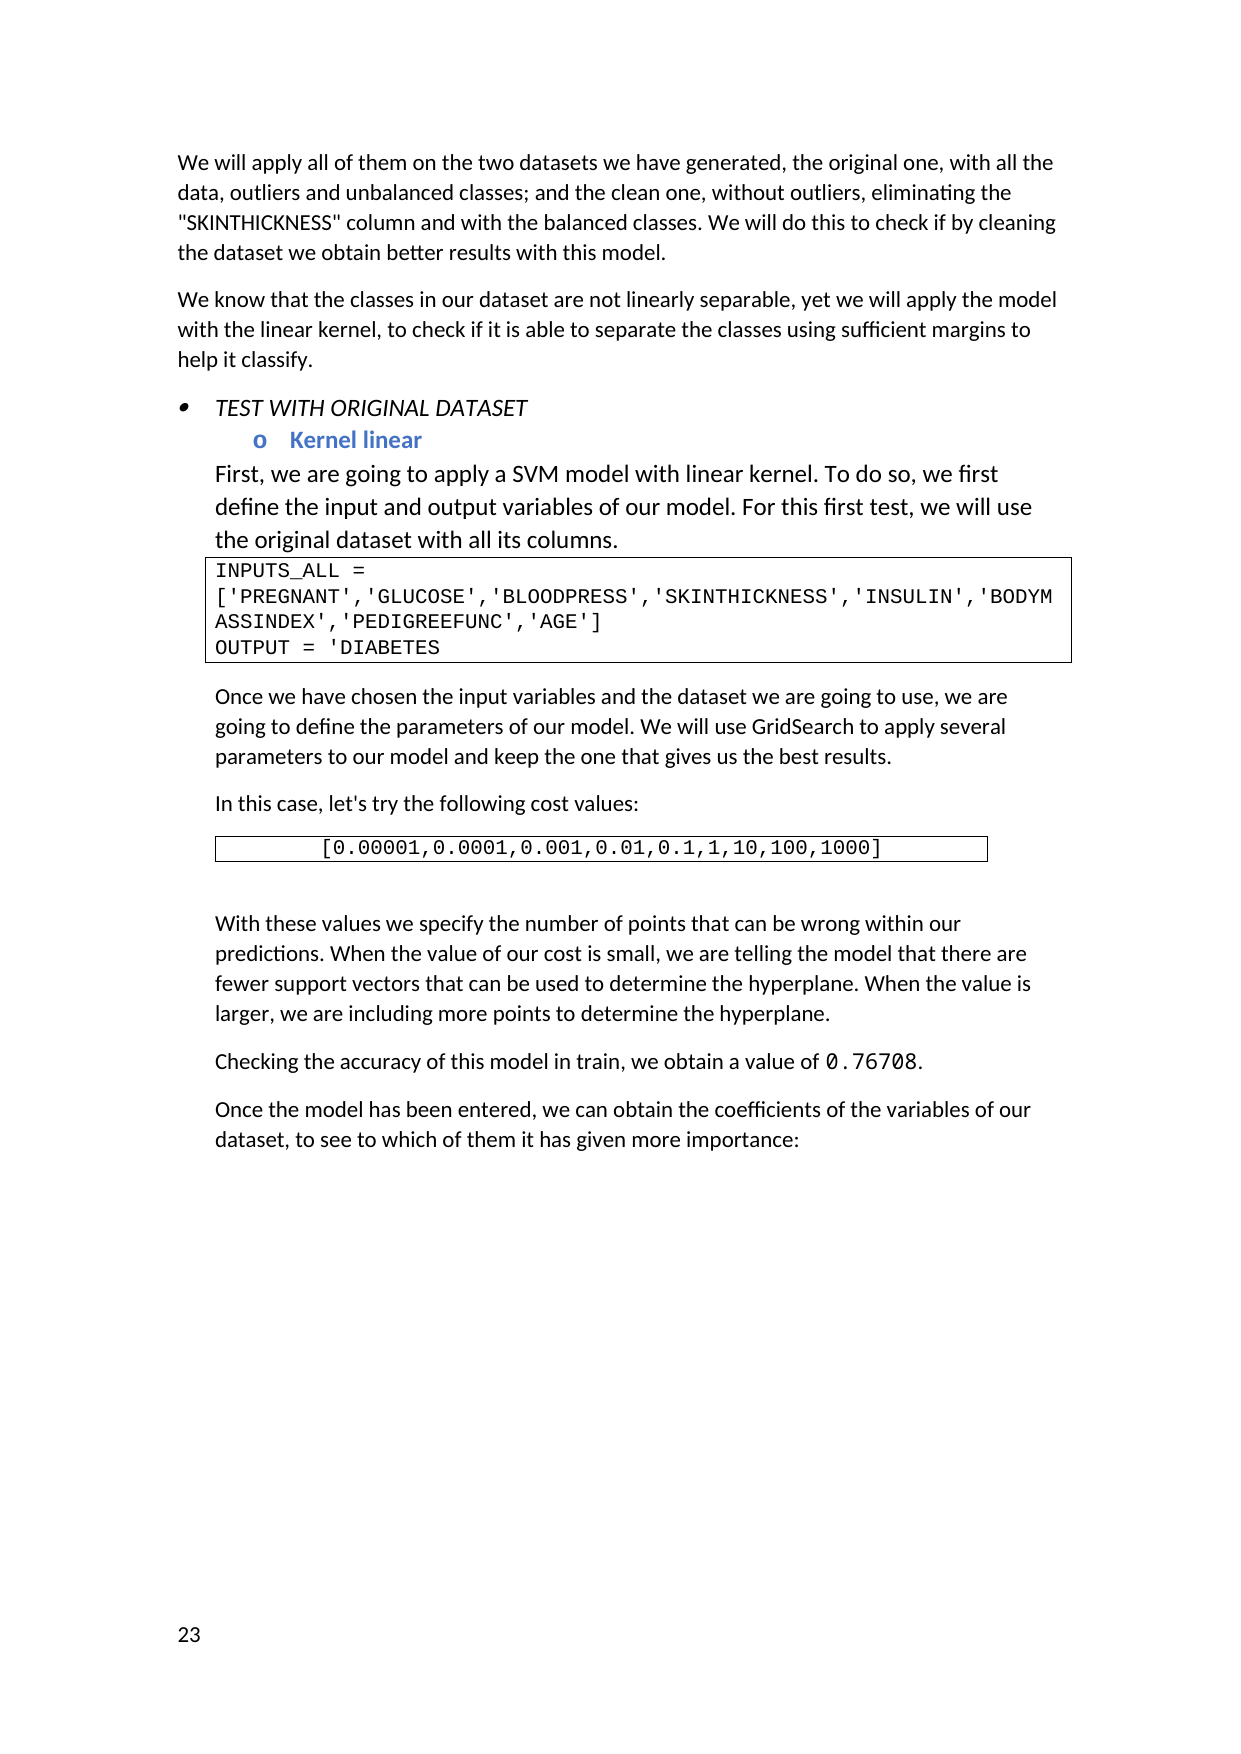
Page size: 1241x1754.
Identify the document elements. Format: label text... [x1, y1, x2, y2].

text We will apply all of them on the two datasets we have generated, the original one, with all the data, outliers and unbalanced classes; and the clean one, without outliers, eliminating the "SKINTHICKNESS" column and with the balanced classes. We will do this to check if by cleaning the dataset we obtain better results with this model. [177, 148, 1063, 266]
list INPUTS_ALL = ['PREGNANT','GLUCOSE','BLOODPRESS','SKINTHICKNESS','INSULIN','BODYMASSINDEX','PEDIGREEFUNC','AGE'] [206, 558, 1071, 634]
list OUTPUT = 'DIABETES [206, 634, 1071, 662]
text Once we have chosen the input variables and the dataset we are going to use, we are going to define the parameters of our model. We will use GridSearch to apply several parameters to our model and keep the one that gives us the best results. [215, 682, 1063, 771]
text We know that the classes in our dataset are not linearly separable, yet we will apply the model with the linear kernel, to check if it is able to separate the classes using sufficient margins to help it classify. [177, 285, 1063, 373]
list TEST WITH ORIGINAL DATASET [177, 392, 1063, 423]
list First, we are going to apply a SVM model with linear kernel. To do so, we first define the input and output variables of our model. For this first test, we will use the original dataset with all its columns. [215, 458, 1063, 555]
text With these values we specify the number of points that can be wrong within our predictions. When the value of our cost is small, we are telling the model that there are fewer support vectors that can be used to determine the hyperplane. When the value is larger, we are including more points to determine the hyperplane. [215, 909, 1063, 1027]
text Checking the accuracy of this model in train, we obtain a value of 0.76708. [215, 1046, 1063, 1076]
text Once the model has been entered, we can obtain the coefficients of the variables of our dataset, to see to which of them it has given more importance: [215, 1095, 1063, 1153]
list Kernel linear [252, 425, 1063, 456]
table_header [0.00001,0.0001,0.001,0.01,0.1,1,10,100,1000] [216, 837, 987, 861]
text In this case, let's try the following cost values: [215, 789, 1063, 817]
